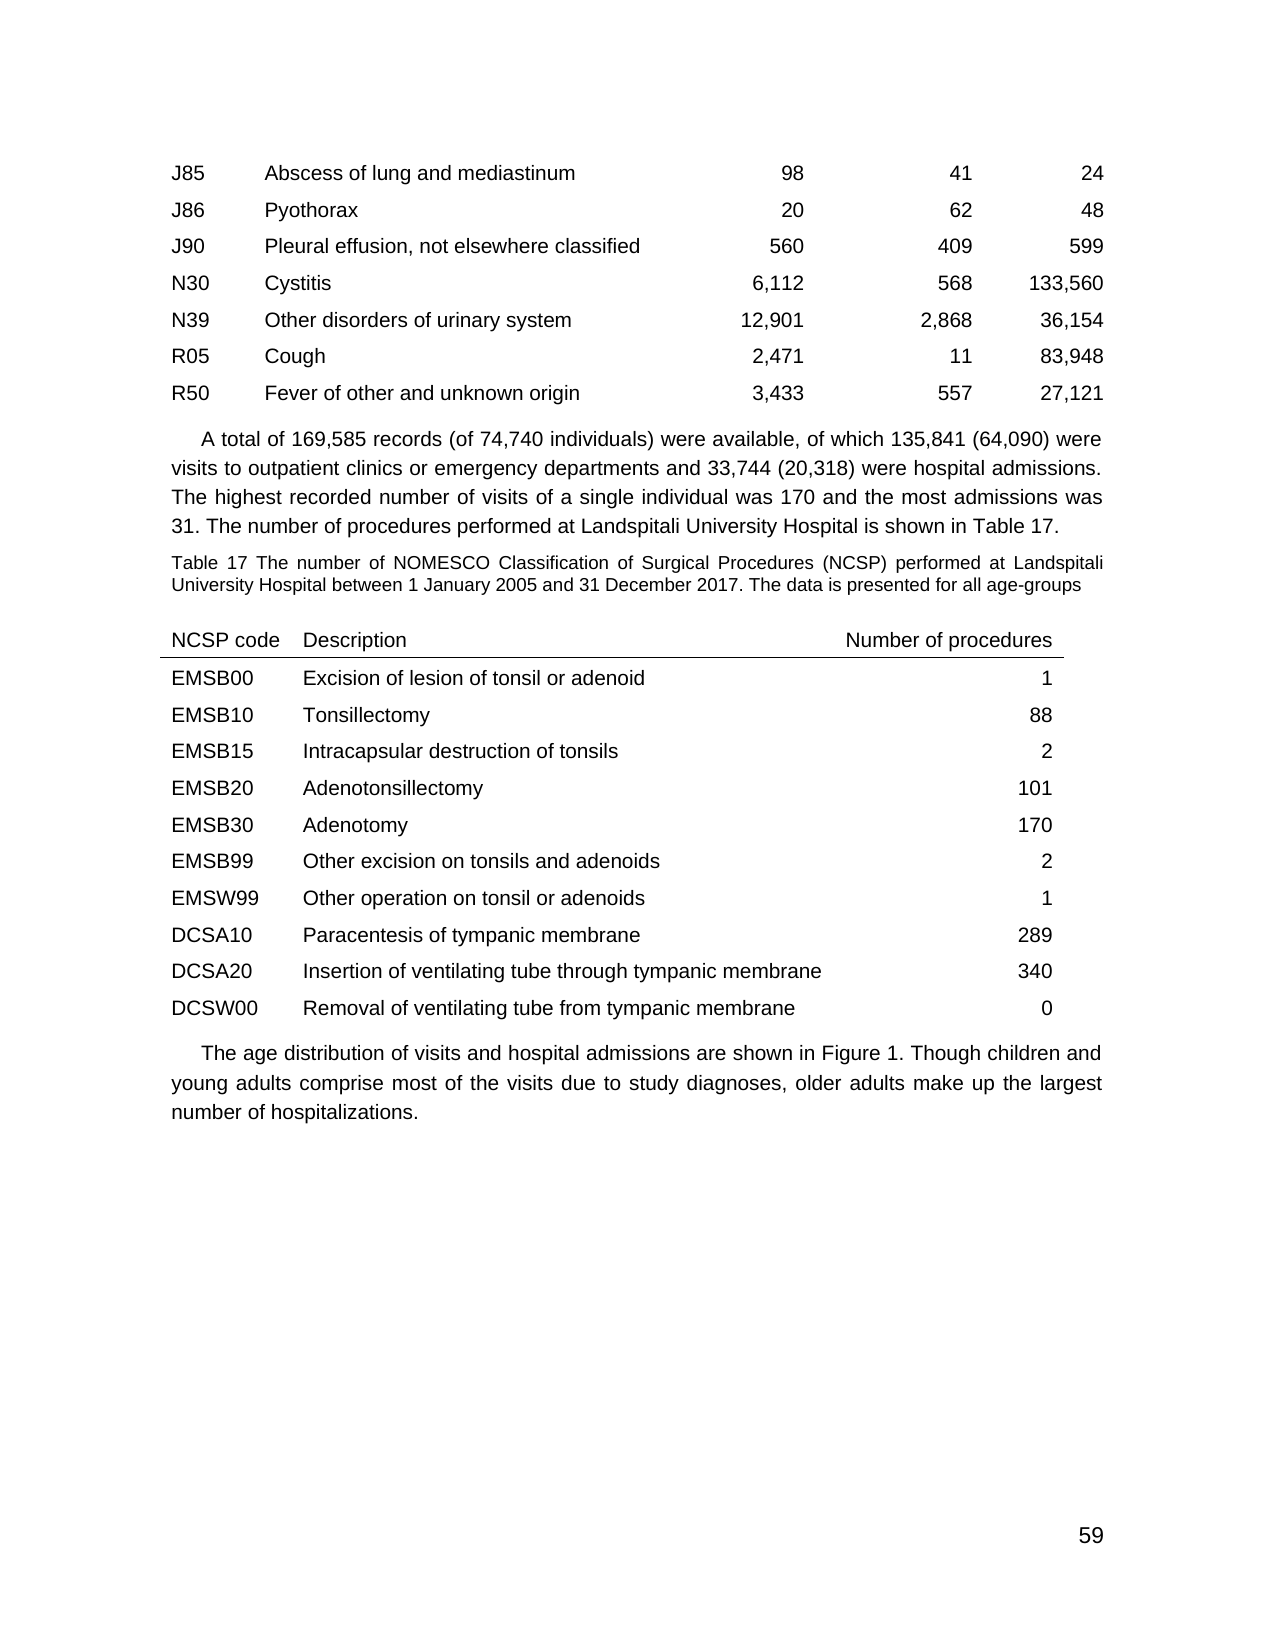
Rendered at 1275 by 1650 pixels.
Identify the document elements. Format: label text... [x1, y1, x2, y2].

table_cell 24 [984, 154, 1115, 190]
table_cell 409 [815, 227, 984, 263]
table_cell DCSA10 [160, 915, 291, 952]
table_cell Adenotonsillectomy [291, 768, 834, 805]
table_cell R50 [160, 374, 253, 410]
table_cell 557 [815, 374, 984, 410]
table_cell EMSB99 [160, 842, 291, 878]
table_cell Insertion of ventilating tube through tympanic membrane [291, 952, 834, 988]
table_cell Removal of ventilating tube from tympanic membrane [291, 988, 834, 1025]
table_cell 2 [834, 732, 1064, 768]
table_cell 560 [699, 227, 815, 263]
table_cell 568 [815, 264, 984, 300]
table_cell J85 [160, 154, 253, 190]
table_cell Other excision on tonsils and adenoids [291, 842, 834, 878]
table_cell Fever of other and unknown origin [253, 374, 699, 410]
table_cell 83,948 [984, 337, 1115, 373]
table_header Description [291, 620, 834, 657]
table_cell EMSB10 [160, 695, 291, 732]
table_cell Paracentesis of tympanic membrane [291, 915, 834, 952]
table_cell 98 [699, 154, 815, 190]
table_cell N39 [160, 300, 253, 337]
table_cell 20 [699, 190, 815, 227]
table_cell 36,154 [984, 300, 1115, 337]
table_cell 1 [834, 878, 1064, 915]
table_cell 62 [815, 190, 984, 227]
table_cell Cough [253, 337, 699, 373]
table_cell Abscess of lung and mediastinum [253, 154, 699, 190]
text Table 17 The number of NOMESCO Classification of Surgical Procedures (NCSP) performed at Landspitali University Hospital between 1 January 2005 and 31 December 2017. The data is presented for all age-groups [171, 552, 1104, 595]
table_cell 289 [834, 915, 1064, 952]
table_cell EMSW99 [160, 878, 291, 915]
table_cell 2,868 [815, 300, 984, 337]
table_cell 27,121 [984, 374, 1115, 410]
table_cell Other disorders of urinary system [253, 300, 699, 337]
table_header NCSP code [160, 620, 291, 657]
table_cell 170 [834, 805, 1064, 842]
table_cell DCSW00 [160, 988, 291, 1025]
table_cell 2,471 [699, 337, 815, 373]
table_cell J90 [160, 227, 253, 263]
table_cell Adenotomy [291, 805, 834, 842]
table_cell 48 [984, 190, 1115, 227]
table_cell 88 [834, 695, 1064, 732]
table_cell Tonsillectomy [291, 695, 834, 732]
table_cell 12,901 [699, 300, 815, 337]
table_cell 101 [834, 768, 1064, 805]
table_cell 340 [834, 952, 1064, 988]
table_cell Other operation on tonsil or adenoids [291, 878, 834, 915]
table_cell EMSB15 [160, 732, 291, 768]
table_cell 1 [834, 658, 1064, 695]
table_cell 2 [834, 842, 1064, 878]
table_cell 6,112 [699, 264, 815, 300]
table_cell N30 [160, 264, 253, 300]
table_cell R05 [160, 337, 253, 373]
table_cell EMSB20 [160, 768, 291, 805]
table_cell DCSA20 [160, 952, 291, 988]
text The age distribution of visits and hospital admissions are shown in Figure 1. Though children and young adults comprise most of the visits due to study diagnoses, older adults make up the largest number of hospitalizations. [171, 1037, 1104, 1125]
table_cell J86 [160, 190, 253, 227]
table_cell EMSB00 [160, 658, 291, 695]
table_cell Excision of lesion of tonsil or adenoid [291, 658, 834, 695]
table_cell 599 [984, 227, 1115, 263]
table_header Number of procedures [834, 620, 1064, 657]
table_cell 3,433 [699, 374, 815, 410]
table_cell Intracapsular destruction of tonsils [291, 732, 834, 768]
table_cell 0 [834, 988, 1064, 1025]
table_cell Pyothorax [253, 190, 699, 227]
text A total of 169,585 records (of 74,740 individuals) were available, of which 135,841 (64,090) were visits to outpatient clinics or emergency departments and 33,744 (20,318) were hospital admissions. The highest recorded number of visits of a single individual was 170 and the most admissions was 31. The number of procedures performed at Landspitali University Hospital is shown in Table 17. [171, 423, 1104, 539]
table_cell Cystitis [253, 264, 699, 300]
table_cell EMSB30 [160, 805, 291, 842]
table_cell 133,560 [984, 264, 1115, 300]
table_cell Pleural effusion, not elsewhere classified [253, 227, 699, 263]
table_cell 11 [815, 337, 984, 373]
table_cell 41 [815, 154, 984, 190]
